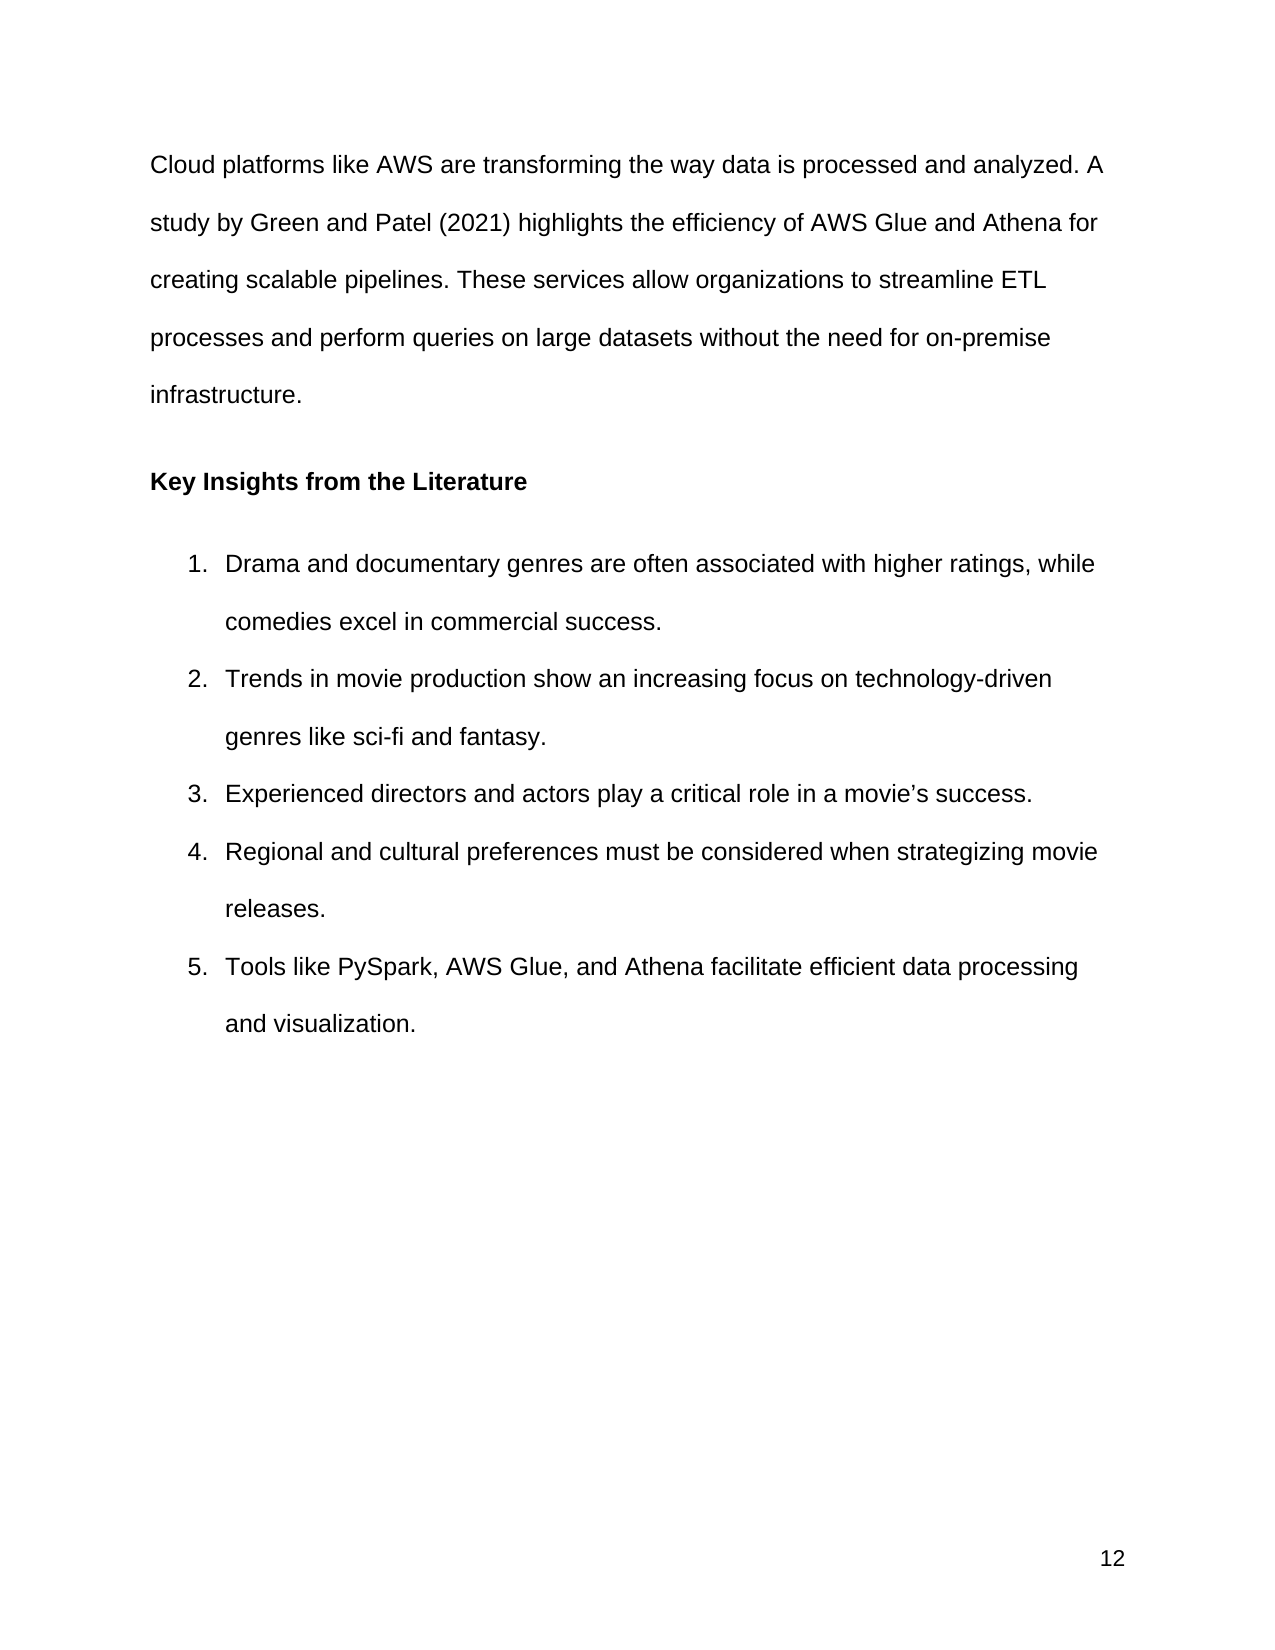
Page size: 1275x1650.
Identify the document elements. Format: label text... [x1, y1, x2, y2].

list Drama and documentary genres are often associated with higher ratings, while comedies excel in commercial success. [187, 549, 1125, 635]
list Trends in movie production show an increasing focus on technology-driven genres like sci-fi and fantasy. [187, 664, 1125, 750]
list Tools like PySpark, AWS Glue, and Athena facilitate efficient data processing and visualization. [187, 952, 1125, 1038]
list Experienced directors and actors play a critical role in a movie’s success. [187, 779, 1125, 808]
text Cloud platforms like AWS are transforming the way data is processed and analyzed. A study by Green and Patel (2021) highlights the efficiency of AWS Glue and Athena for creating scalable pipelines. These services allow organizations to streamline ETL processes and perform queries on large datasets without the need for on-premise infrastructure. [150, 150, 1125, 409]
list Regional and cultural preferences must be considered when strategizing movie releases. [187, 837, 1125, 923]
subtitle Key Insights from the Literature [150, 467, 1125, 495]
